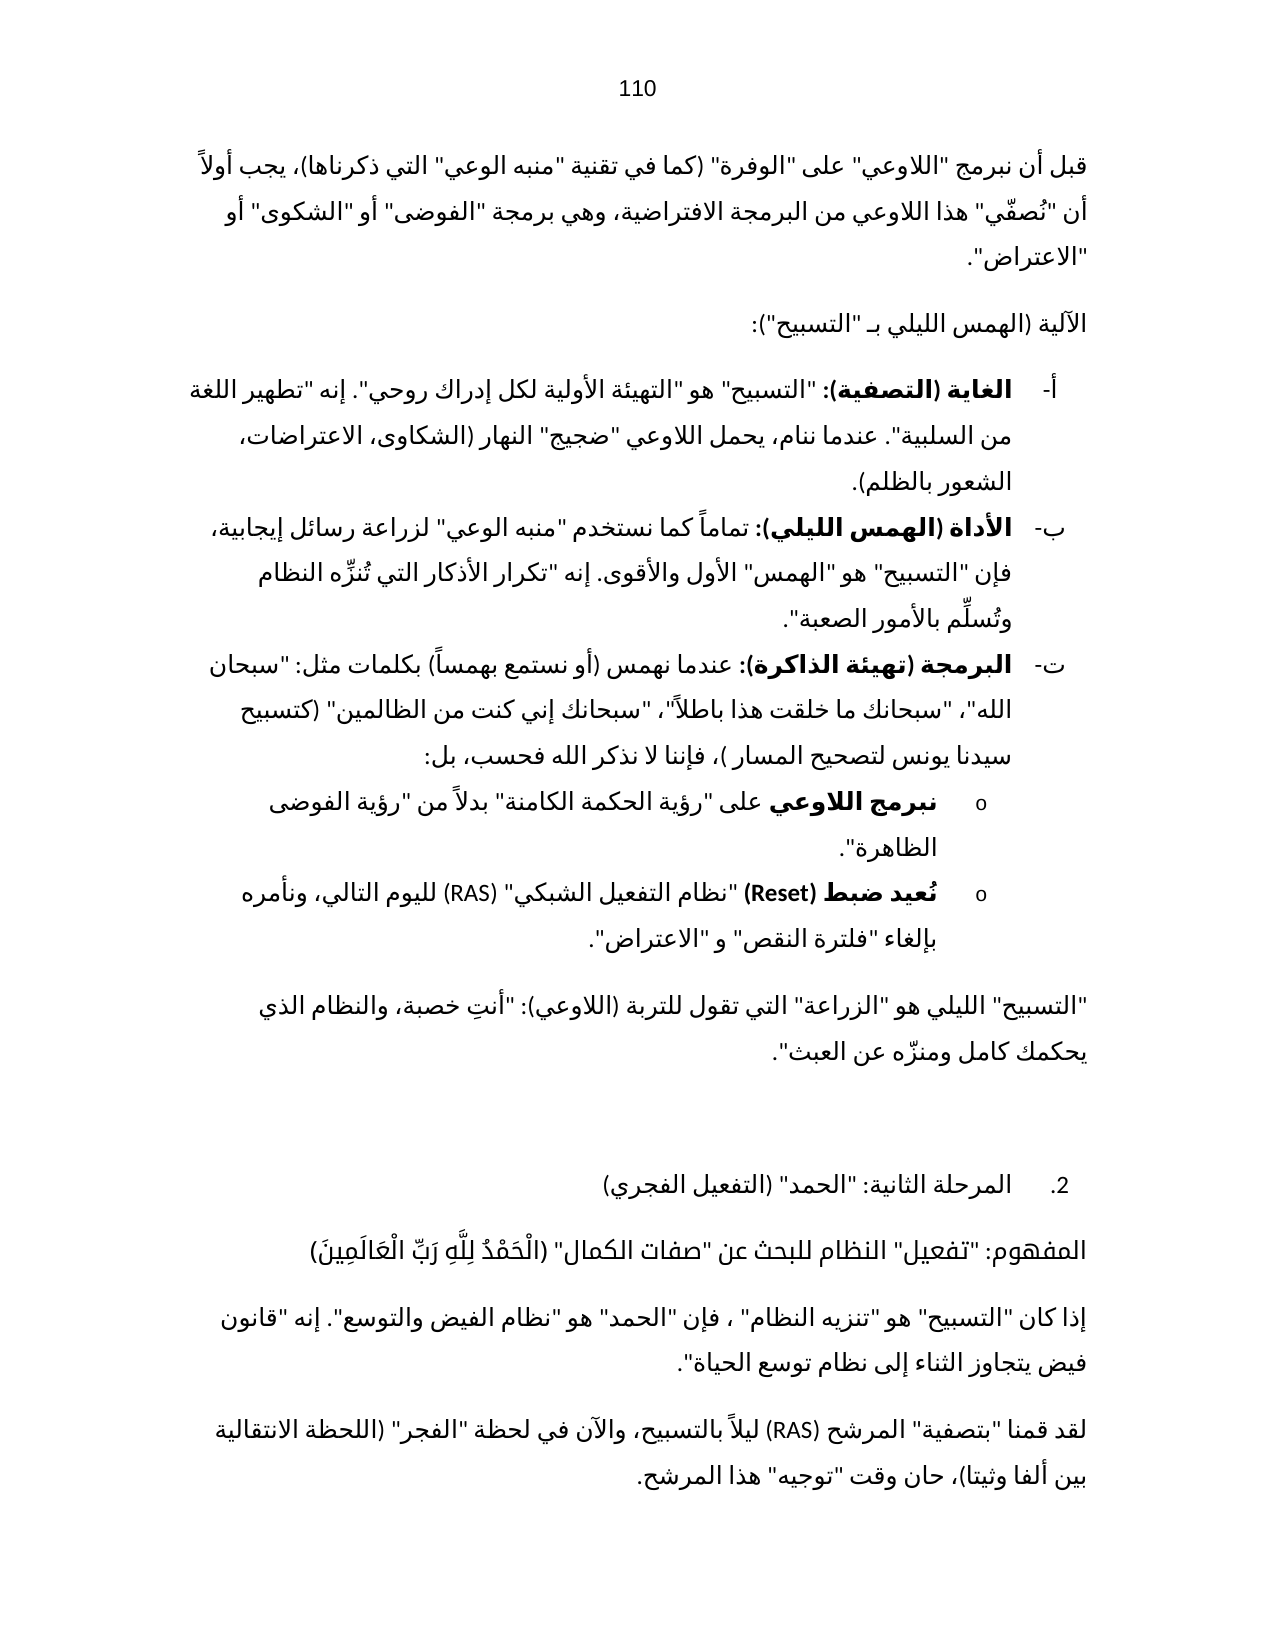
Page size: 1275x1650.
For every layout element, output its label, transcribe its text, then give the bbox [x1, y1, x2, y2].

text إذا كان "التسبيح" هو "تنزيه النظام" ، فإن "الحمد" هو "نظام الفيض والتوسع". إنه "قانون فيض يتجاوز الثناء إلى نظام توسع الحياة". [187, 1302, 1087, 1378]
text "التسبيح" الليلي هو "الزراعة" التي تقول للتربة (اللاوعي): "أنتِ خصبة، والنظام الذي يحكمك كامل ومنزّه عن العبث". [187, 990, 1087, 1066]
list الأداة (الهمس الليلي): تماماً كما نستخدم "منبه الوعي" لزراعة رسائل إيجابية، فإن "التسبيح" هو "الهمس" الأول والأقوى. إنه "تكرار الأذكار التي تُنزِّه النظام وتُسلِّم بالأمور الصعبة". [187, 512, 1050, 634]
list الغاية (التصفية): "التسبيح" هو "التهيئة الأولية لكل إدراك روحي". إنه "تطهير اللغة من السلبية". عندما ننام، يحمل اللاوعي "ضجيج" النهار (الشكاوى، الاعتراضات، الشعور بالظلم). [187, 374, 1050, 497]
list المرحلة الثانية: "الحمد" (التفعيل الفجري) [187, 1169, 1050, 1199]
text الآلية (الهمس الليلي بـ "التسبيح"): [187, 308, 1087, 338]
list نُعيد ضبط (Reset) "نظام التفعيل الشبكي" (RAS) لليوم التالي، ونأمره بإلغاء "فلترة النقص" و "الاعتراض". [187, 878, 975, 954]
text لقد قمنا "بتصفية" المرشح (RAS) ليلاً بالتسبيح، والآن في لحظة "الفجر" (اللحظة الانتقالية بين ألفا وثيتا)، حان وقت "توجيه" هذا المرشح. [187, 1414, 1087, 1490]
text المفهوم: "تفعيل" النظام للبحث عن "صفات الكمال" ﴿الْحَمْدُ لِلَّهِ رَبِّ الْعَالَمِينَ﴾ [187, 1235, 1087, 1266]
text قبل أن نبرمج "اللاوعي" على "الوفرة" (كما في تقنية "منبه الوعي" التي ذكرناها)، يجب أولاً أن "نُصفّي" هذا اللاوعي من البرمجة الافتراضية، وهي برمجة "الفوضى" أو "الشكوى" أو "الاعتراض". [187, 150, 1087, 272]
list نبرمج اللاوعي على "رؤية الحكمة الكامنة" بدلاً من "رؤية الفوضى الظاهرة". [187, 786, 975, 862]
list البرمجة (تهيئة الذاكرة): عندما نهمس (أو نستمع بهمساً) بكلمات مثل: "سبحان الله"، "سبحانك ما خلقت هذا باطلاً"، "سبحانك إني كنت من الظالمين" (كتسبيح سيدنا يونس لتصحيح المسار )، فإننا لا نذكر الله فحسب، بل: [187, 649, 1050, 771]
